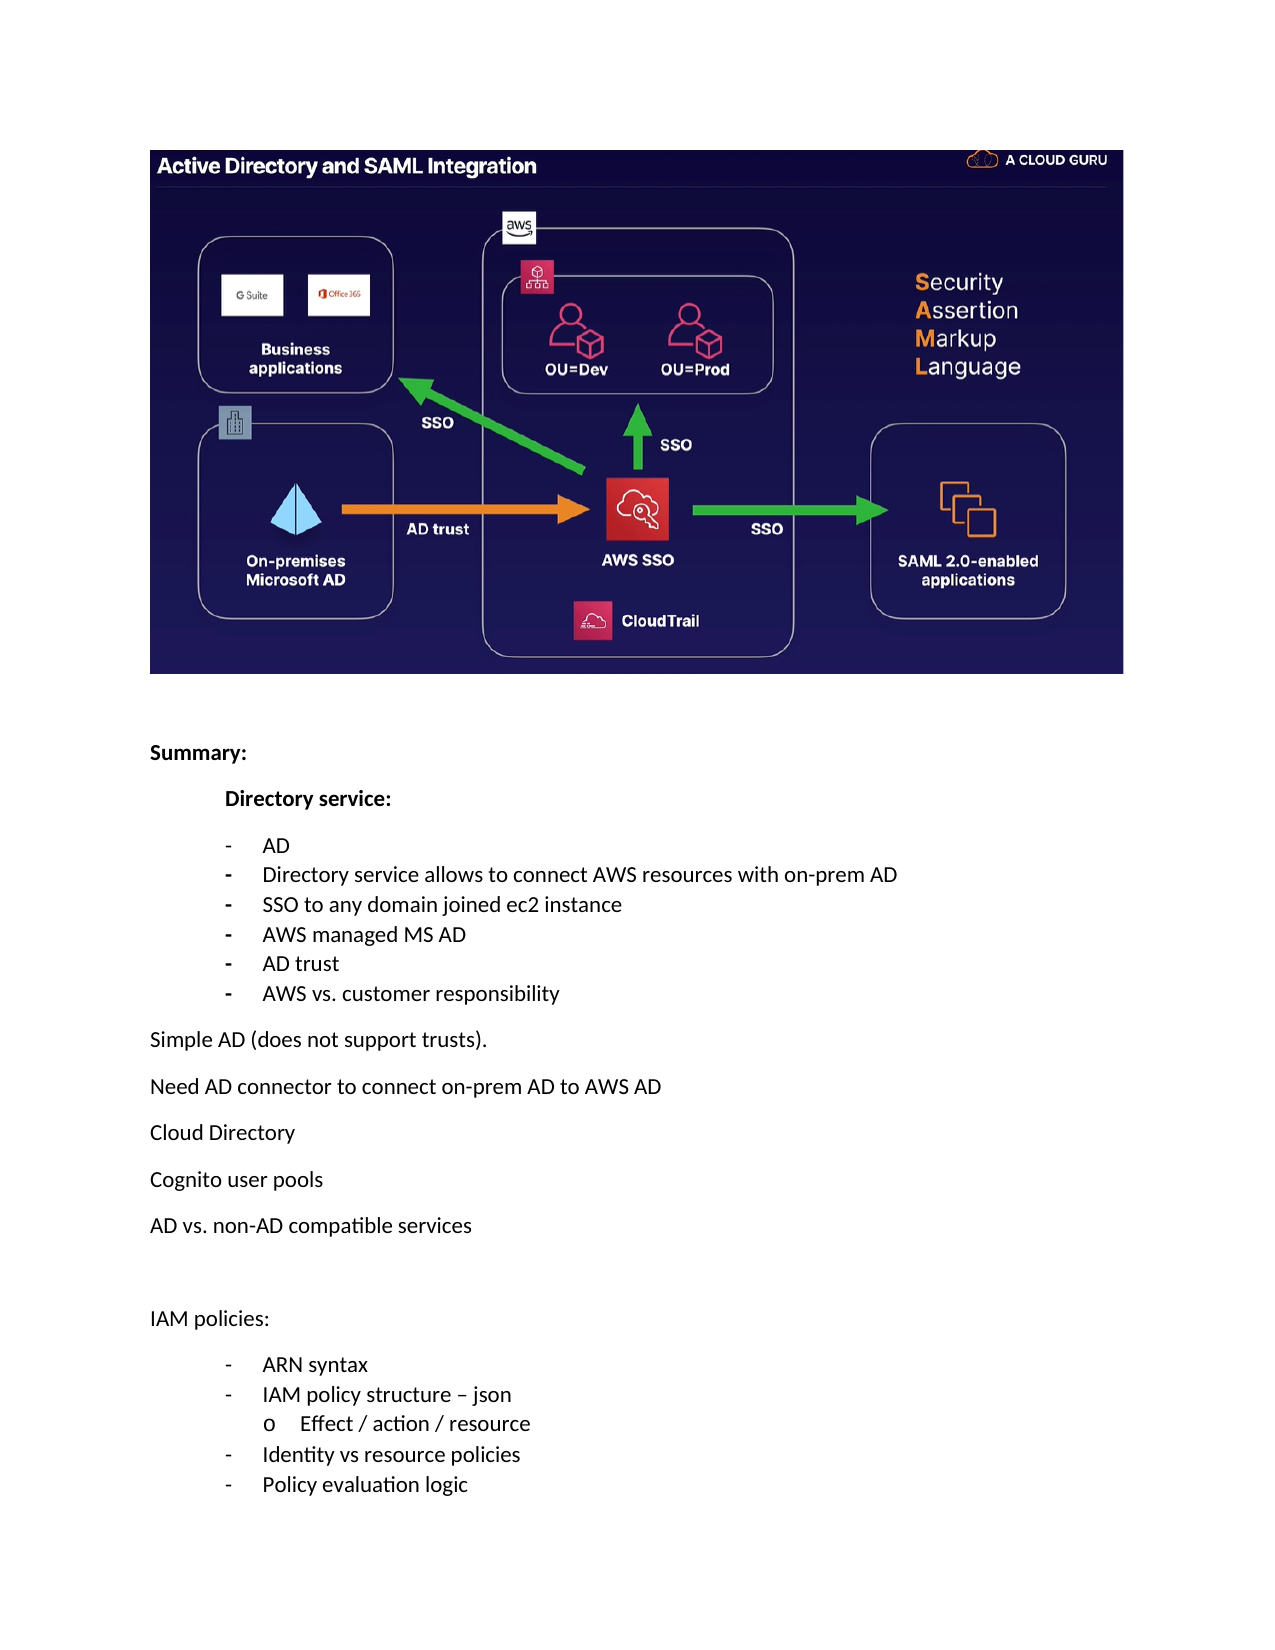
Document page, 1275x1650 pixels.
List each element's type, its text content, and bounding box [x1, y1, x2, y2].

list Policy evaluation logic [225, 1470, 1125, 1498]
list Effect / action / resource [262, 1409, 1125, 1439]
list IAM policy structure – json [225, 1380, 1125, 1408]
text IAM policies: [150, 1304, 1125, 1332]
picture [150, 150, 1124, 674]
text AD vs. non-AD compatible services [150, 1211, 1125, 1239]
list AWS managed MS AD [225, 920, 1125, 948]
text Cognito user pools [150, 1165, 1125, 1193]
list AD [225, 831, 1125, 859]
list Identity vs resource policies [225, 1440, 1125, 1468]
text Need AD connector to connect on-prem AD to AWS AD [150, 1072, 1125, 1100]
list AWS vs. customer responsibility [225, 979, 1125, 1007]
list SSO to any domain joined ec2 instance [225, 890, 1125, 918]
text Simple AD (does not support trusts). [150, 1026, 1125, 1054]
list AD trust [225, 949, 1125, 978]
text Cloud Directory [150, 1118, 1125, 1146]
list Directory service allows to connect AWS resources with on-prem AD [225, 861, 1125, 888]
text Summary: [150, 738, 1125, 766]
list ARN syntax [225, 1350, 1125, 1378]
text Directory service: [225, 784, 1125, 812]
